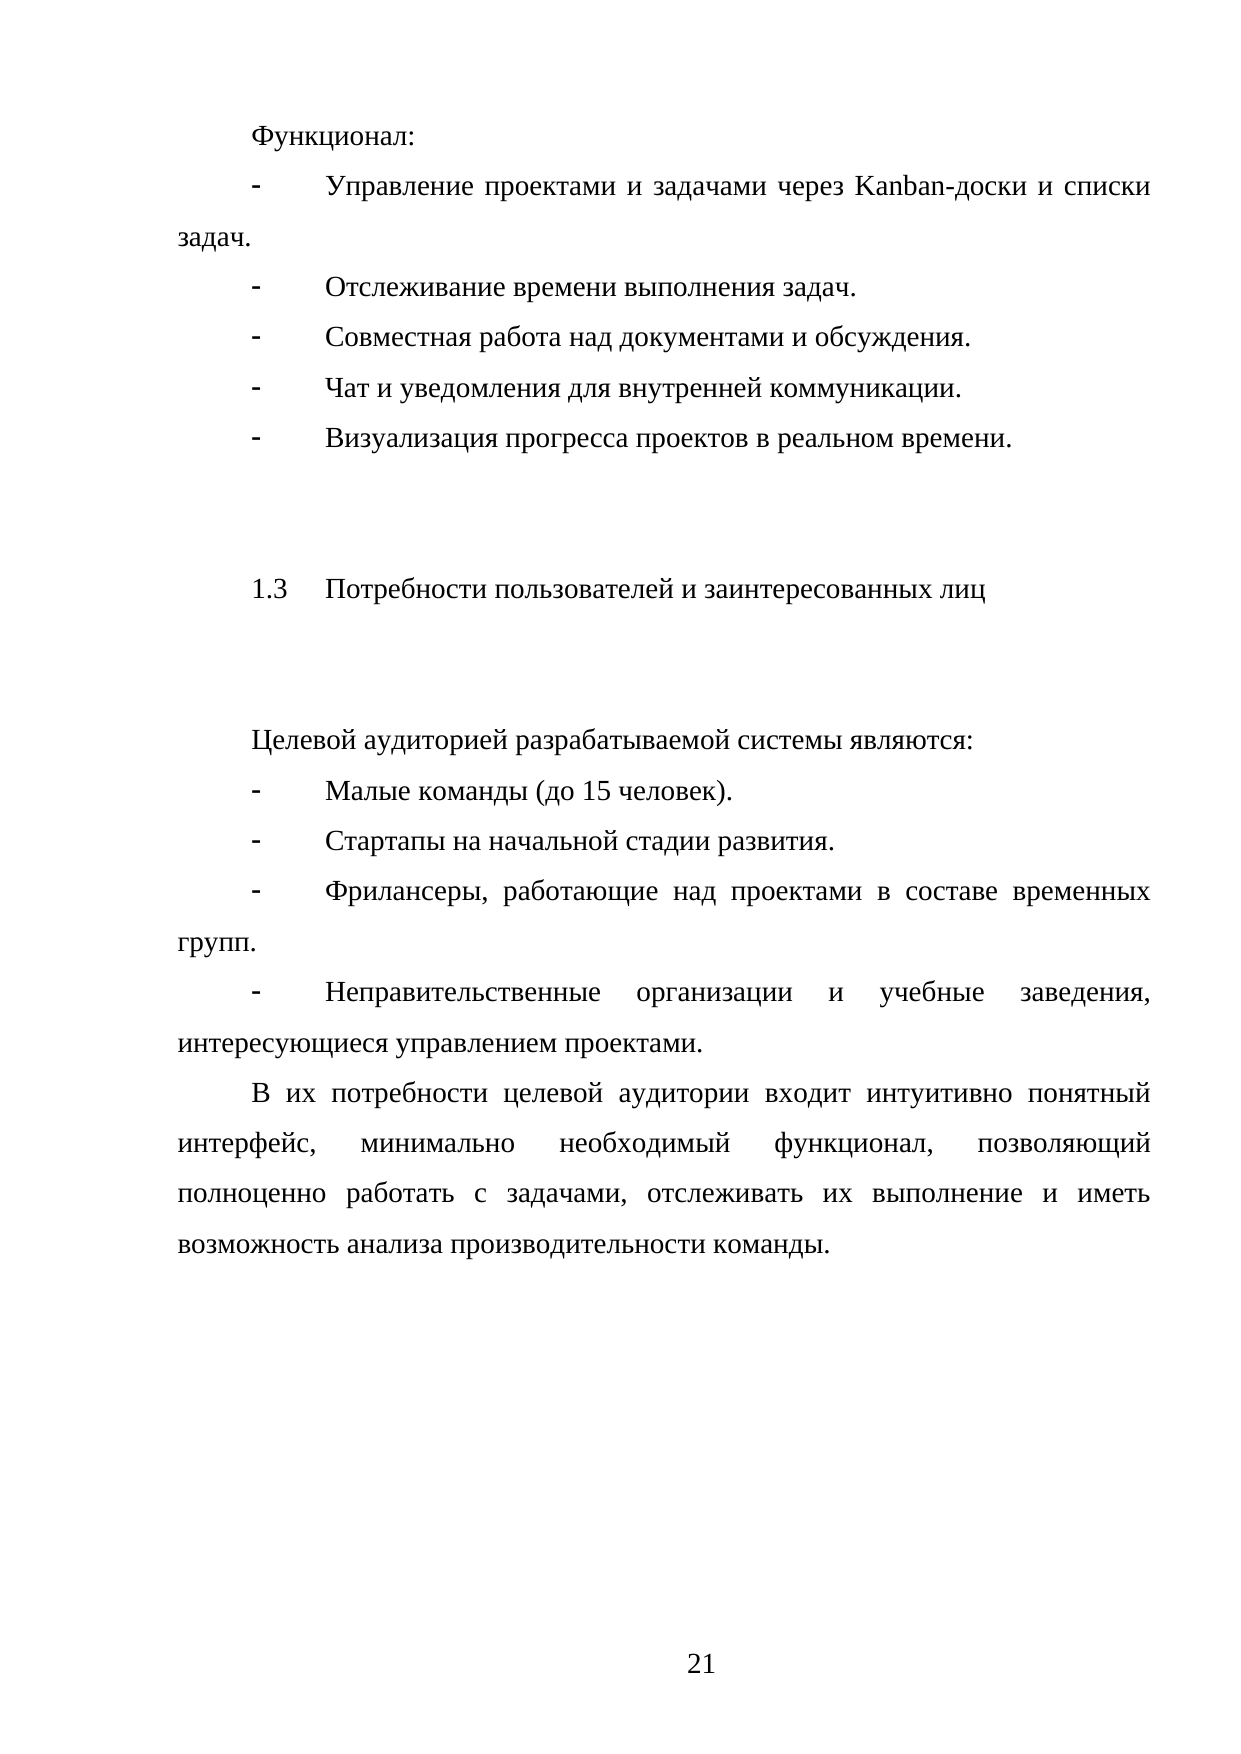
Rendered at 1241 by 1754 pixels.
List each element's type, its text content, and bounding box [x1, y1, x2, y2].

text Функционал: [177, 118, 1152, 152]
list Малые команды (до 15 человек). [177, 773, 1152, 806]
text В их потребности целевой аудитории входит интуитивно понятный интерфейс, минимально необходимый функционал, позволяющий полноценно работать с задачами, отслеживать их выполнение и иметь возможность анализа производительности команды. [177, 1075, 1152, 1259]
text Целевой аудиторией разрабатываемой системы являются: [177, 722, 1152, 756]
list Неправительственные организации и учебные заведения, интересующиеся управлением проектами. [177, 974, 1152, 1058]
list Фрилансеры, работающие над проектами в составе временных групп. [177, 873, 1152, 957]
list Чат и уведомления для внутренней коммуникации. [177, 370, 1152, 404]
list Управление проектами и задачами через Kanban-доски и списки задач. [177, 168, 1152, 252]
list Визуализация прогресса проектов в реальном времени. [177, 420, 1152, 454]
list Стартапы на начальной стадии развития. [177, 823, 1152, 857]
list Отслеживание времени выполнения задач. [177, 269, 1152, 303]
list Совместная работа над документами и обсуждения. [177, 319, 1152, 353]
text 1.3 Потребности пользователей и заинтересованных лиц [177, 571, 1152, 605]
